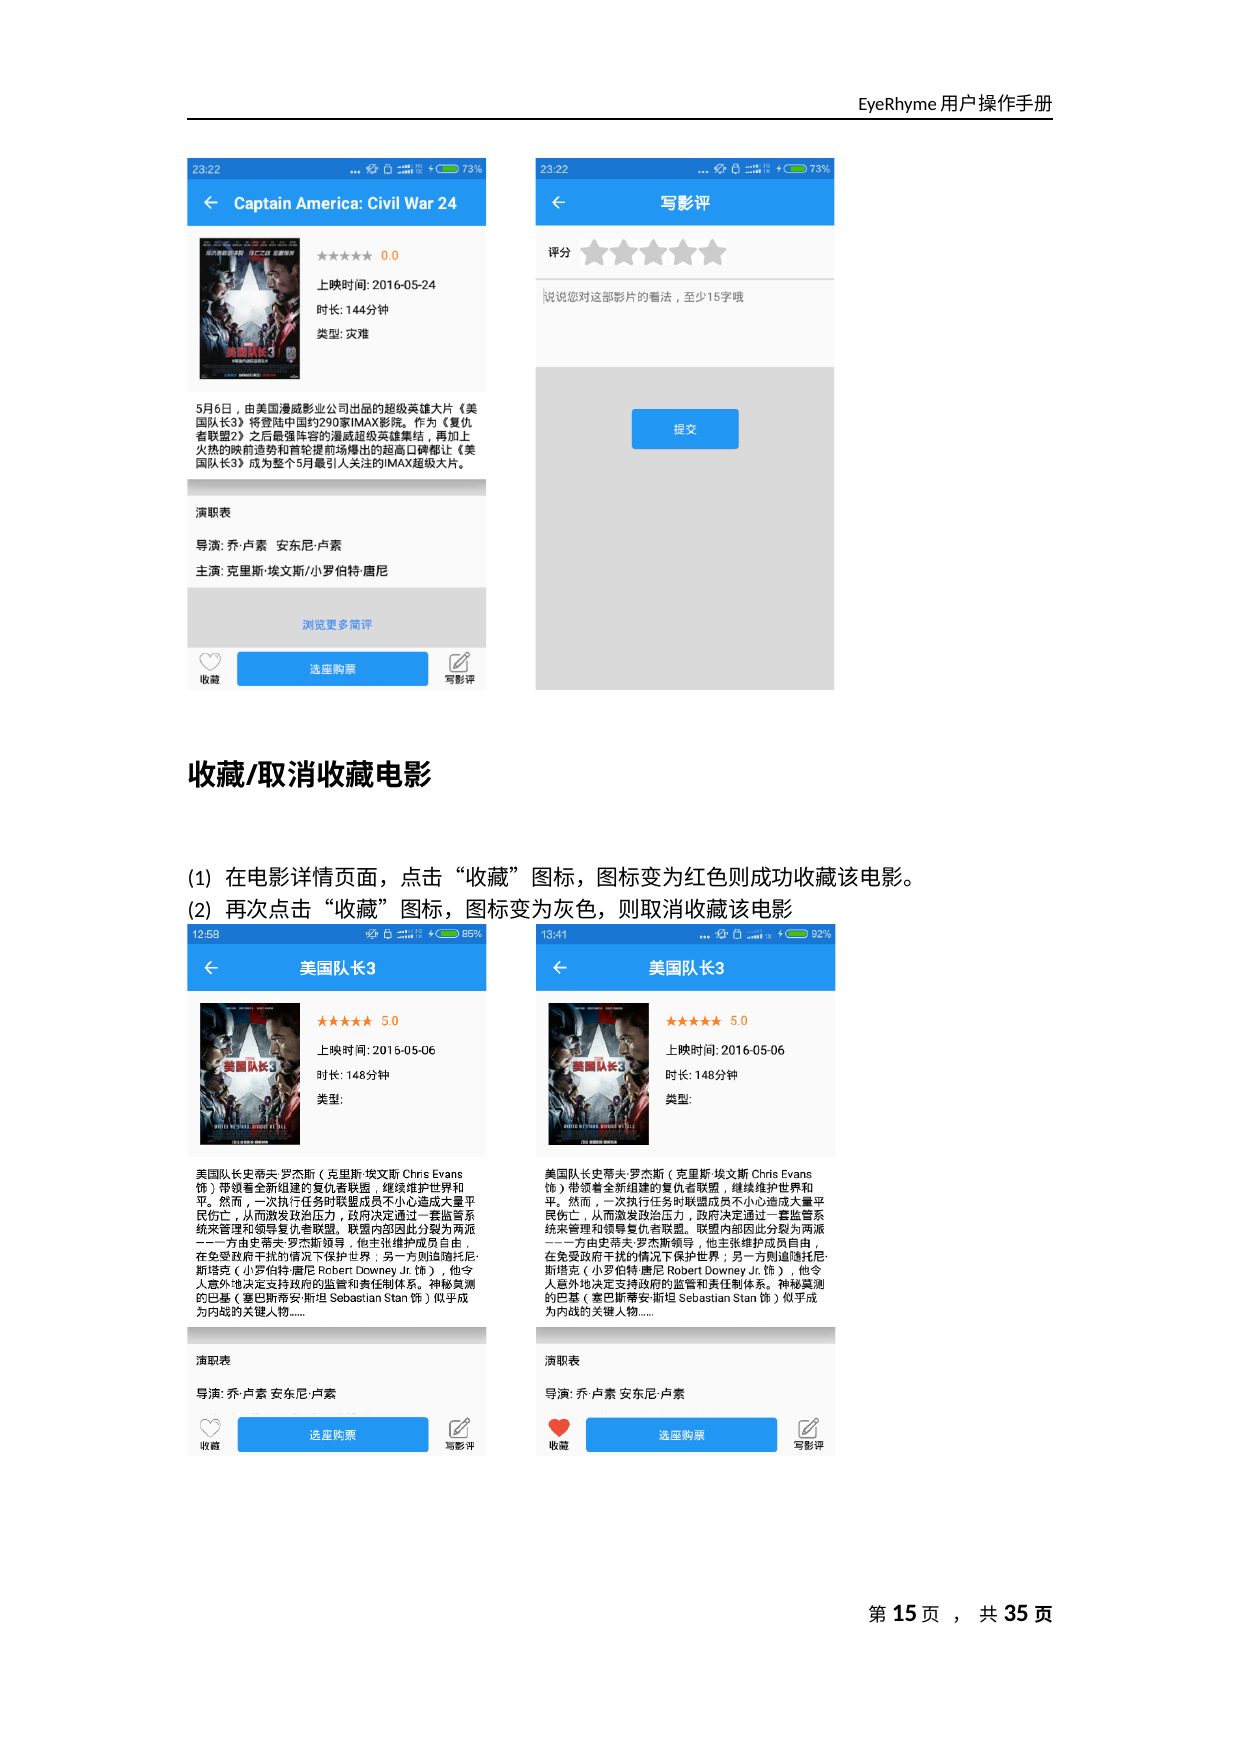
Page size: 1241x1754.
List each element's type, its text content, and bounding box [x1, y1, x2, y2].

subtitle 收藏/取消收藏电影 [187, 740, 1053, 805]
list 再次点击“收藏”图标，图标变为灰色，则取消收藏该电影 [187, 892, 1053, 924]
list 在电影详情页面，点击“收藏”图标，图标变为红色则成功收藏该电影。 [187, 859, 1053, 892]
picture [187, 158, 487, 690]
picture [536, 924, 836, 1456]
picture [187, 924, 487, 1456]
picture [535, 158, 835, 690]
